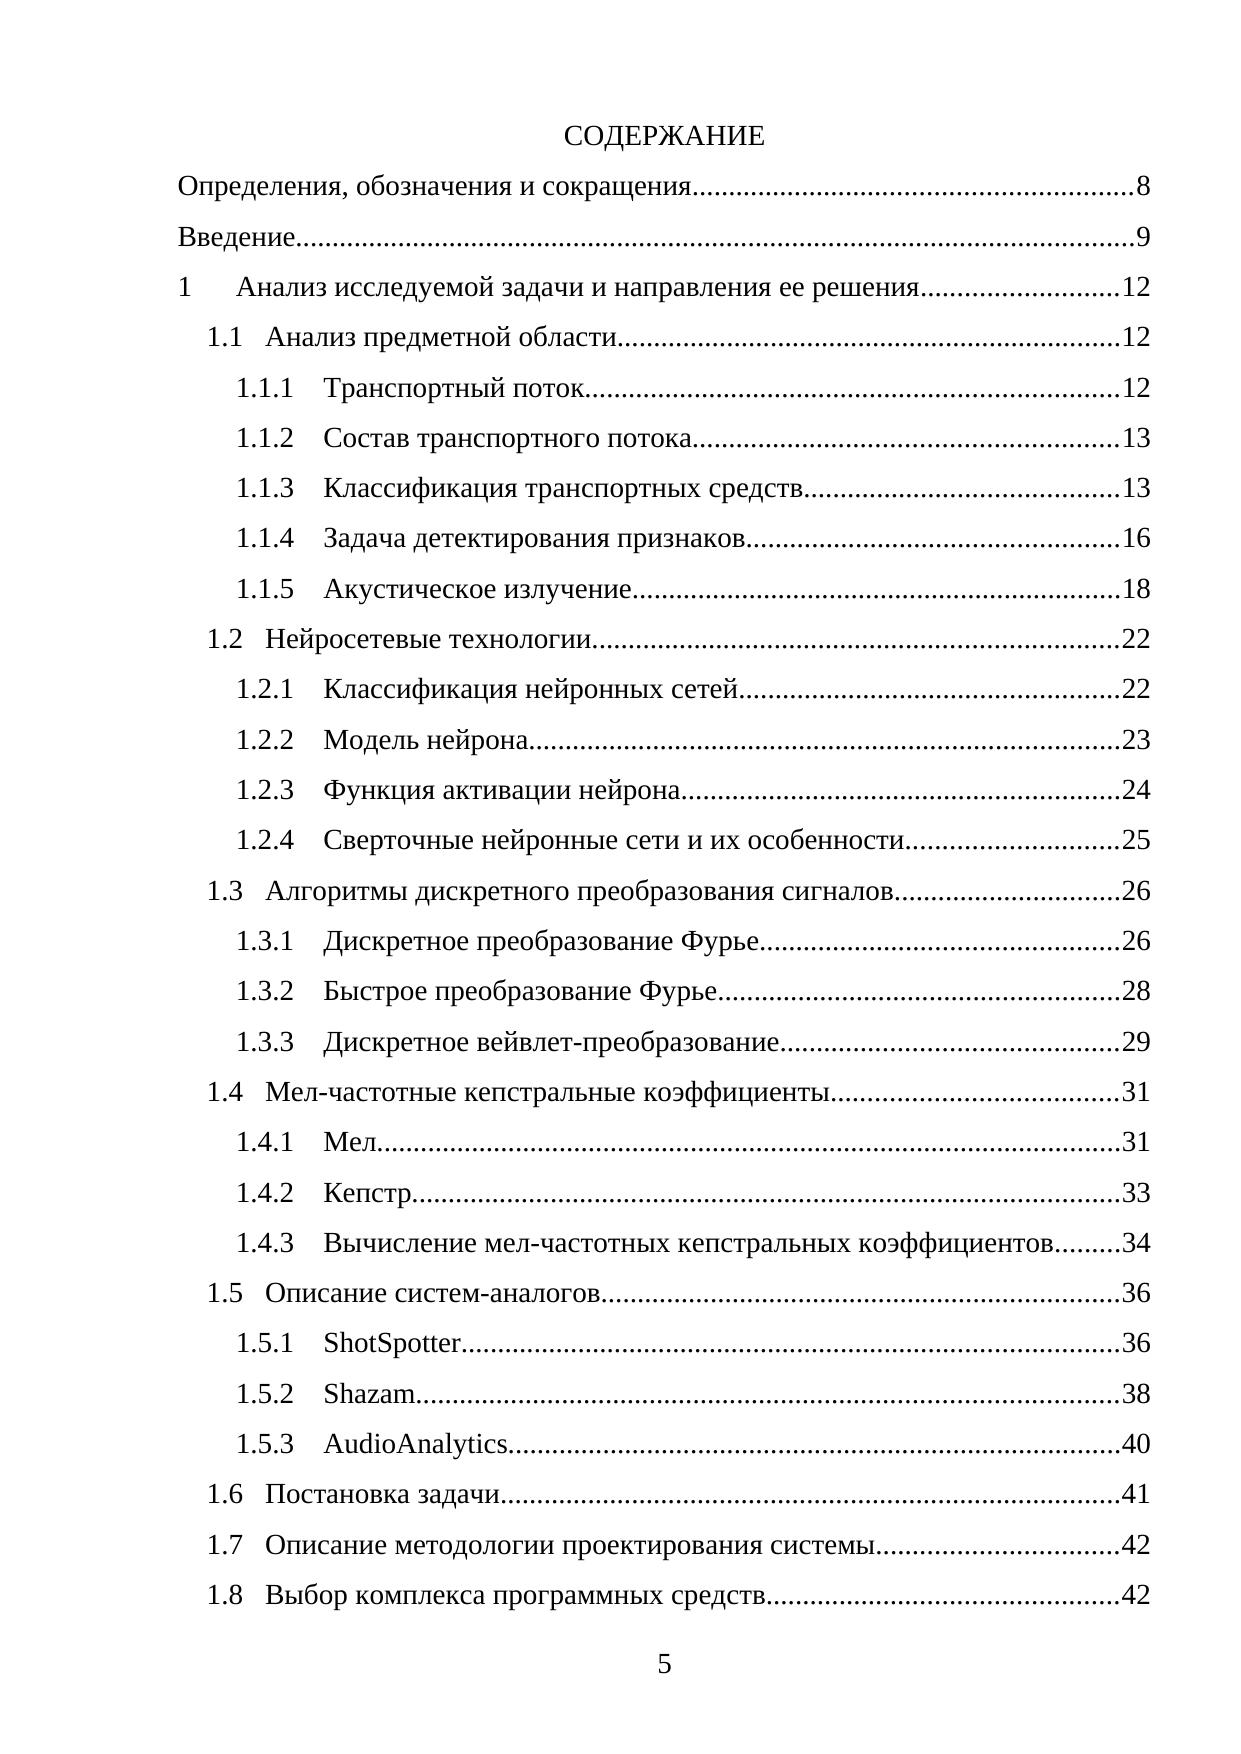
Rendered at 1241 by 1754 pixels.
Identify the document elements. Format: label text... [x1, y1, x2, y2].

text 1.2.3 Функция активации нейрона 24 [236, 772, 1152, 806]
text 1.5 Описание систем-аналогов 36 [206, 1275, 1152, 1309]
text 1.4 Мел-частотные кепстральные коэффициенты 31 [206, 1074, 1152, 1108]
text Введение 9 [177, 219, 1152, 252]
text 1.2.2 Модель нейрона 23 [236, 722, 1152, 755]
text 1.2.4 Сверточные нейронные сети и их особенности 25 [236, 822, 1152, 856]
text 1.1.4 Задача детектирования признаков 16 [236, 521, 1152, 554]
subtitle СОДЕРЖАНИЕ [177, 118, 1152, 152]
text 1.5.1 ShotSpotter 36 [236, 1326, 1152, 1359]
text Определения, обозначения и сокращения 8 [177, 168, 1152, 202]
text 1.4.1 Мел 31 [236, 1124, 1152, 1158]
text 1.5.3 AudioAnalytics 40 [236, 1426, 1152, 1460]
text 1.2.1 Классификация нейронных сетей 22 [236, 672, 1152, 705]
text 1 Анализ исследуемой задачи и направления ее решения 12 [177, 269, 1152, 303]
text 1.7 Описание методологии проектирования системы 42 [206, 1527, 1152, 1560]
text 1.3 Алгоритмы дискретного преобразования сигналов 26 [206, 873, 1152, 906]
text 1.3.1 Дискретное преобразование Фурье 26 [236, 923, 1152, 957]
text 1.4.2 Кепстр 33 [236, 1175, 1152, 1208]
text 1.6 Постановка задачи 41 [206, 1477, 1152, 1510]
text 1.1.5 Акустическое излучение 18 [236, 571, 1152, 604]
text 1.4.3 Вычисление мел-частотных кепстральных коэффициентов 34 [236, 1225, 1152, 1258]
text 1.1.3 Классификация транспортных средств 13 [236, 470, 1152, 504]
text 1.3.2 Быстрое преобразование Фурье 28 [236, 973, 1152, 1007]
text 1.2 Нейросетевые технологии 22 [206, 621, 1152, 655]
text 1.1.2 Состав транспортного потока 13 [236, 420, 1152, 453]
text 1.8 Выбор комплекса программных средств 42 [206, 1577, 1152, 1611]
text 1.1 Анализ предметной области 12 [206, 319, 1152, 353]
text 1.1.1 Транспортный поток 12 [236, 370, 1152, 403]
text 1.3.3 Дискретное вейвлет-преобразование 29 [236, 1024, 1152, 1057]
text 1.5.2 Shazam 38 [236, 1376, 1152, 1409]
